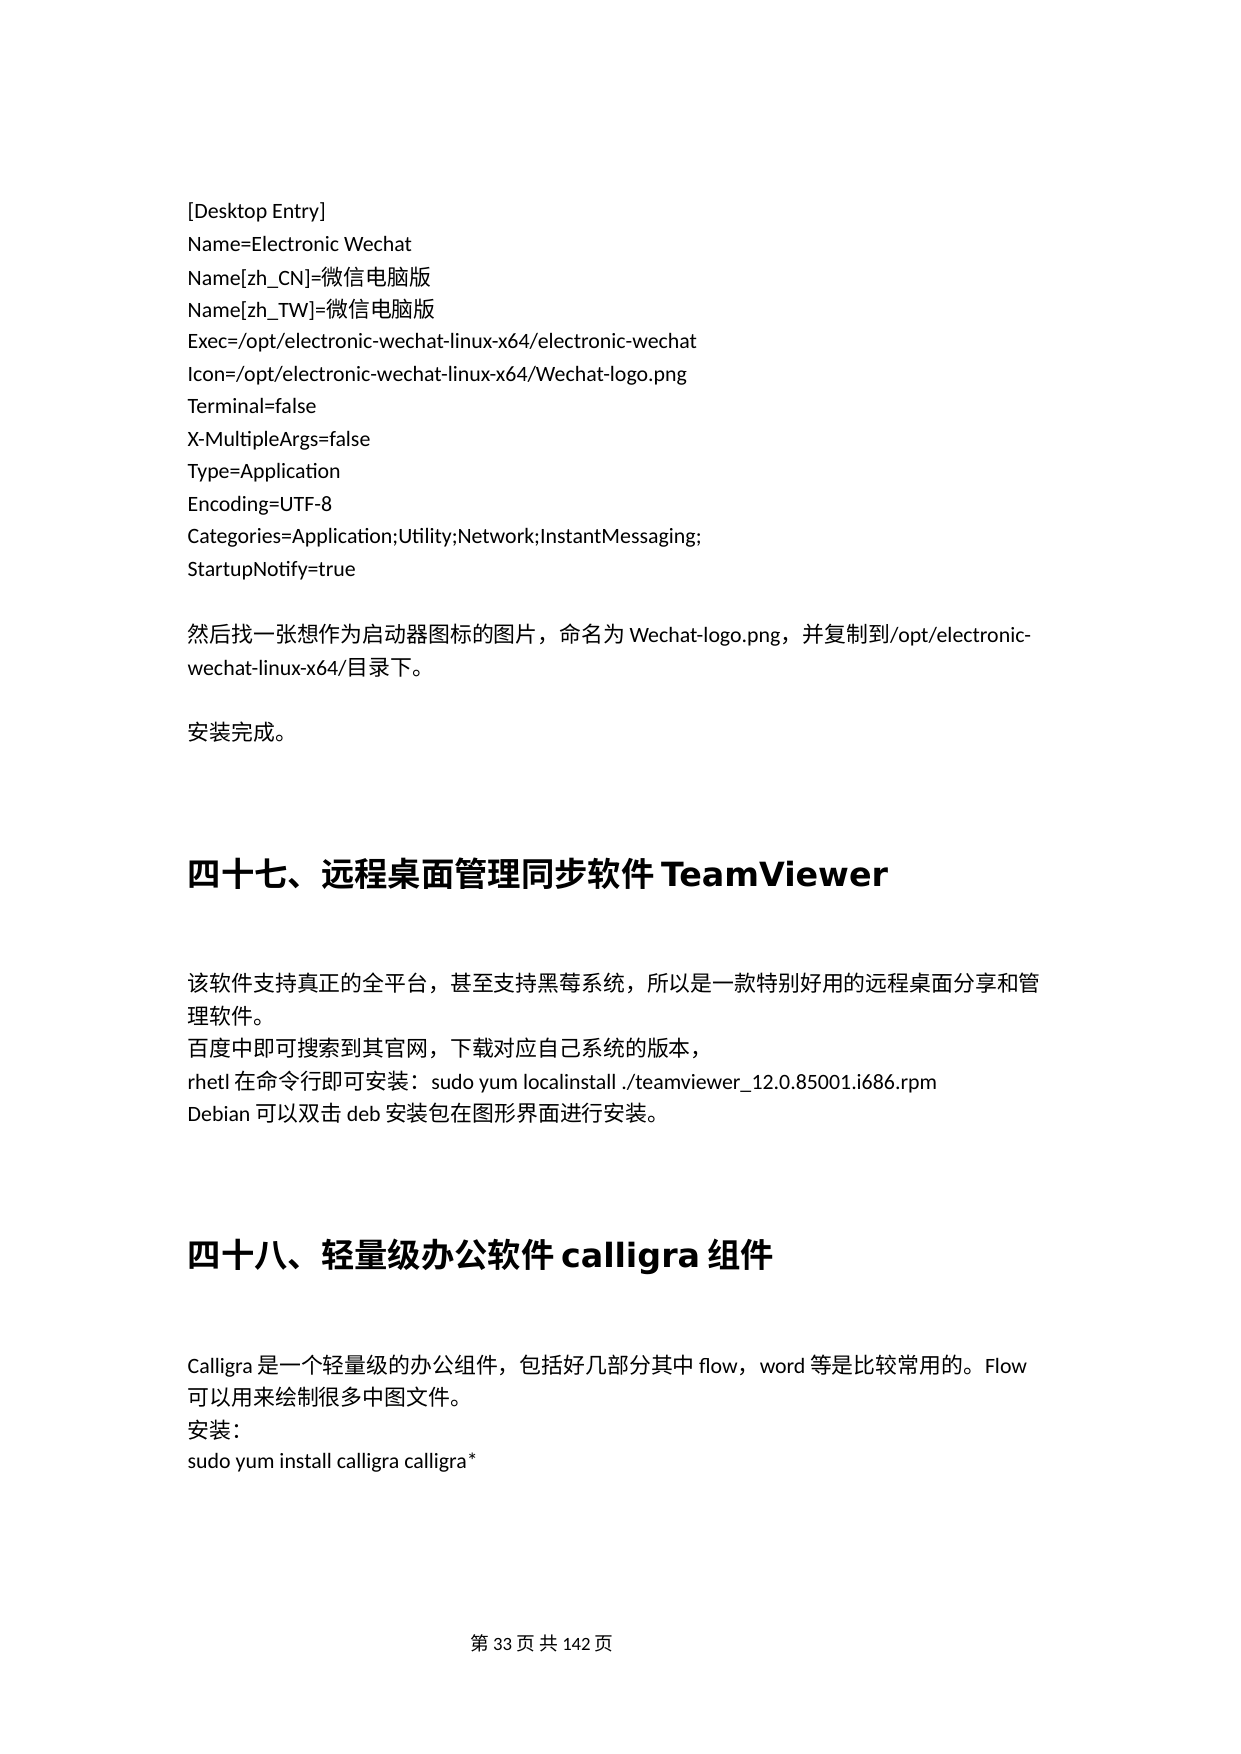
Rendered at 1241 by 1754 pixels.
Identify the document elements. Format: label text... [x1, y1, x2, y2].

text 然后找一张想作为启动器图标的图片，命名为Wechat-logo.png，并复制到/opt/electronic-wechat-linux-x64/目录下。 [187, 617, 1053, 682]
subtitle 四十八、轻量级办公软件calligra组件 [187, 1220, 1053, 1285]
text sudo yum install calligra calligra* [187, 1445, 1053, 1477]
text StartupNotify=true [187, 552, 1053, 584]
text X-MultipleArgs=false [187, 422, 1053, 454]
text 百度中即可搜索到其官网，下载对应自己系统的版本， [187, 1031, 1053, 1063]
text Categories=Application;Utility;Network;InstantMessaging; [187, 519, 1053, 552]
text Debian可以双击deb安装包在图形界面进行安装。 [187, 1096, 1053, 1128]
text Name[zh_CN]=微信电脑版 [187, 259, 1053, 292]
text Calligra是一个轻量级的办公组件，包括好几部分其中flow，word等是比较常用的。Flow可以用来绘制很多中图文件。 [187, 1347, 1053, 1412]
text Icon=/opt/electronic-wechat-linux-x64/Wechat-logo.png [187, 357, 1053, 389]
text 安装： [187, 1412, 1053, 1445]
subtitle 四十七、远程桌面管理同步软件TeamViewer [187, 839, 1053, 904]
text 安装完成。 [187, 714, 1053, 747]
text Exec=/opt/electronic-wechat-linux-x64/electronic-wechat [187, 324, 1053, 357]
text Name[zh_TW]=微信电脑版 [187, 292, 1053, 324]
text Terminal=false [187, 389, 1053, 422]
text [Desktop Entry] [187, 194, 1053, 227]
text Encoding=UTF-8 [187, 487, 1053, 519]
text Name=Electronic Wechat [187, 227, 1053, 259]
text rhetl在命令行即可安装：sudo yum localinstall ./teamviewer_12.0.85001.i686.rpm [187, 1063, 1053, 1096]
text Type=Application [187, 454, 1053, 487]
text 该软件支持真正的全平台，甚至支持黑莓系统，所以是一款特别好用的远程桌面分享和管理软件。 [187, 966, 1053, 1031]
